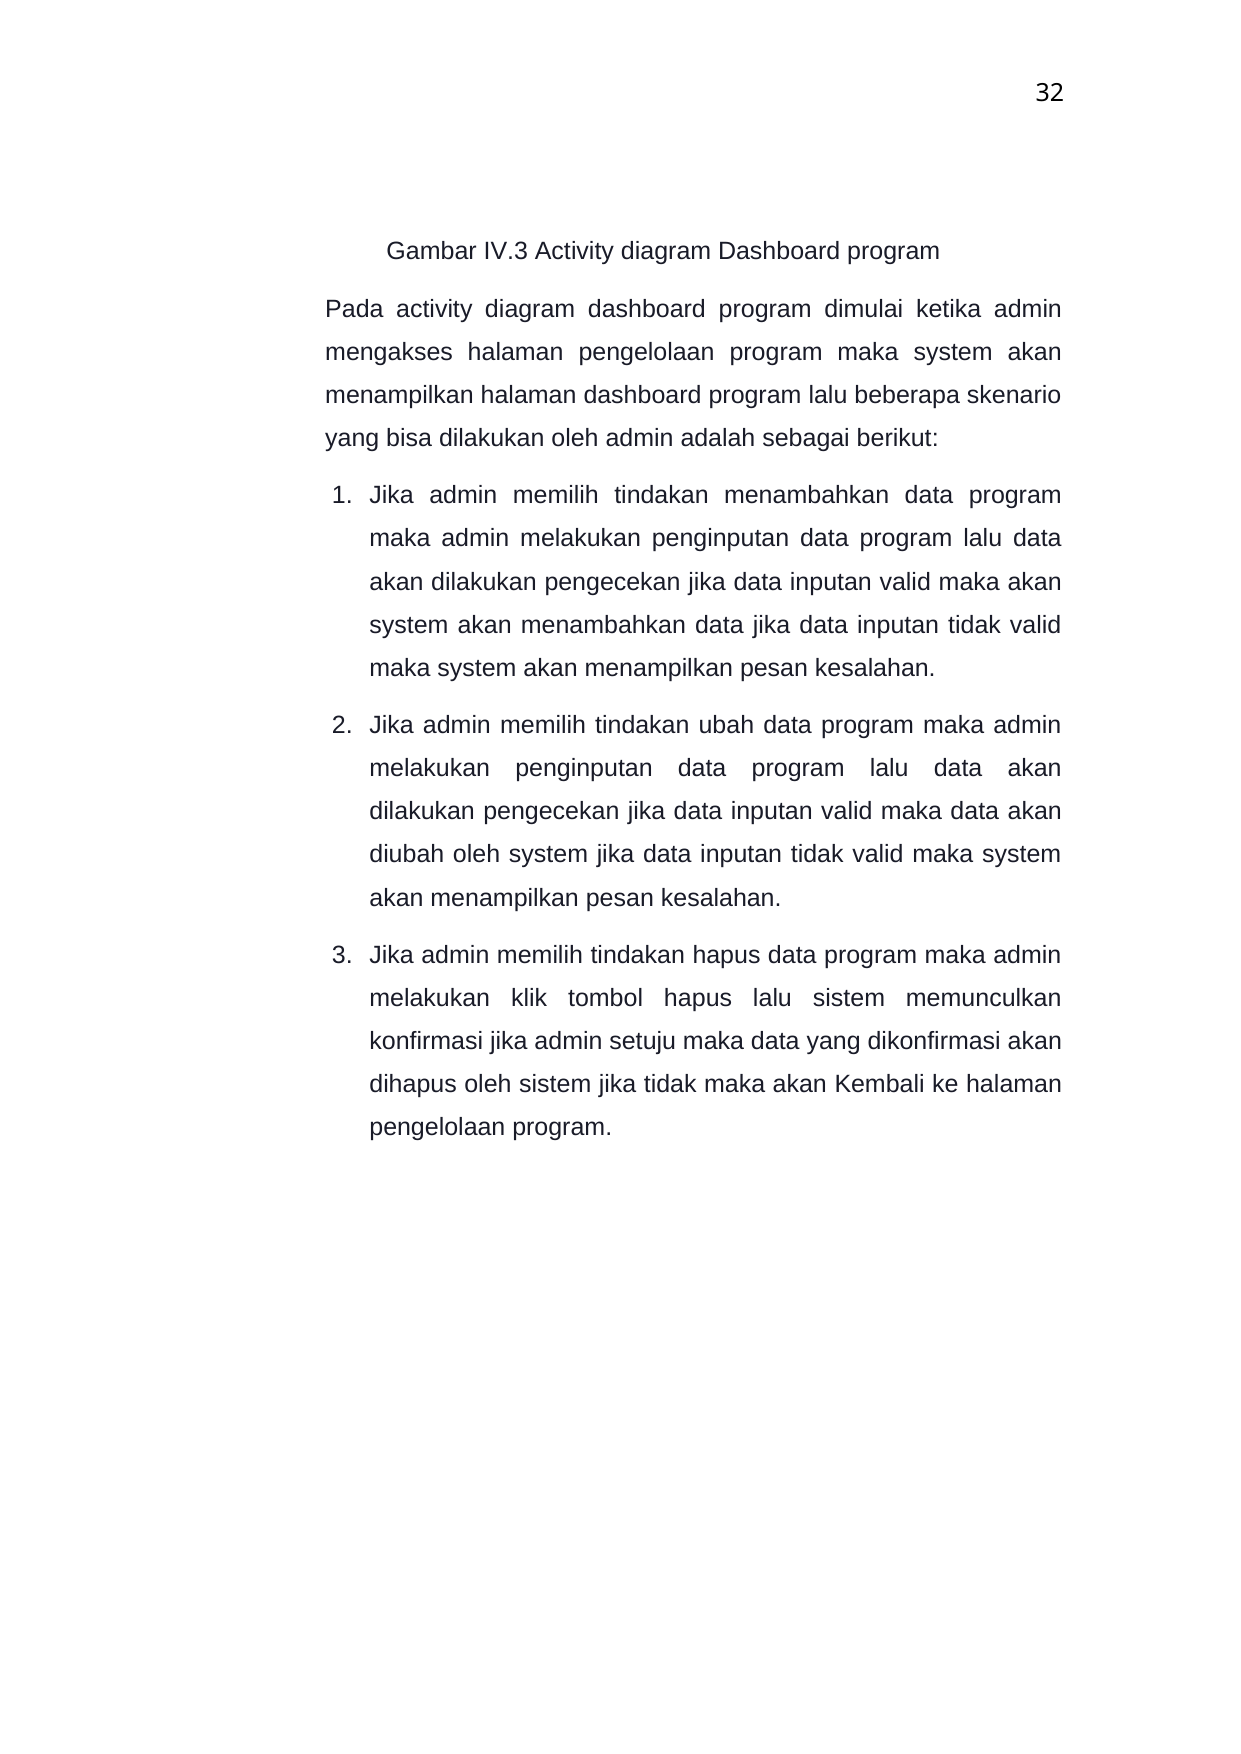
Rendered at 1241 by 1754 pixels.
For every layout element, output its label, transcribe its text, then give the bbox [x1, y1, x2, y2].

list Jika admin memilih tindakan hapus data program maka admin melakukan klik tombol hapus lalu sistem memunculkan konfirmasi jika admin setuju maka data yang dikonfirmasi akan dihapus oleh sistem jika tidak maka akan Kembali ke halaman pengelolaan program. [332, 940, 1063, 1141]
text Gambar IV.3 Activity diagram Dashboard program [386, 236, 1050, 265]
list Jika admin memilih tindakan menambahkan data program maka admin melakukan penginputan data program lalu data akan dilakukan pengecekan jika data inputan valid maka akan system akan menambahkan data jika data inputan tidak valid maka system akan menampilkan pesan kesalahan. [332, 480, 1063, 681]
text Pada activity diagram dashboard program dimulai ketika admin mengakses halaman pengelolaan program maka system akan menampilkan halaman dashboard program lalu beberapa skenario yang bisa dilakukan oleh admin adalah sebagai berikut: [325, 293, 1063, 452]
list Jika admin memilih tindakan ubah data program maka admin melakukan penginputan data program lalu data akan dilakukan pengecekan jika data inputan valid maka data akan diubah oleh system jika data inputan tidak valid maka system akan menampilkan pesan kesalahan. [332, 710, 1063, 911]
